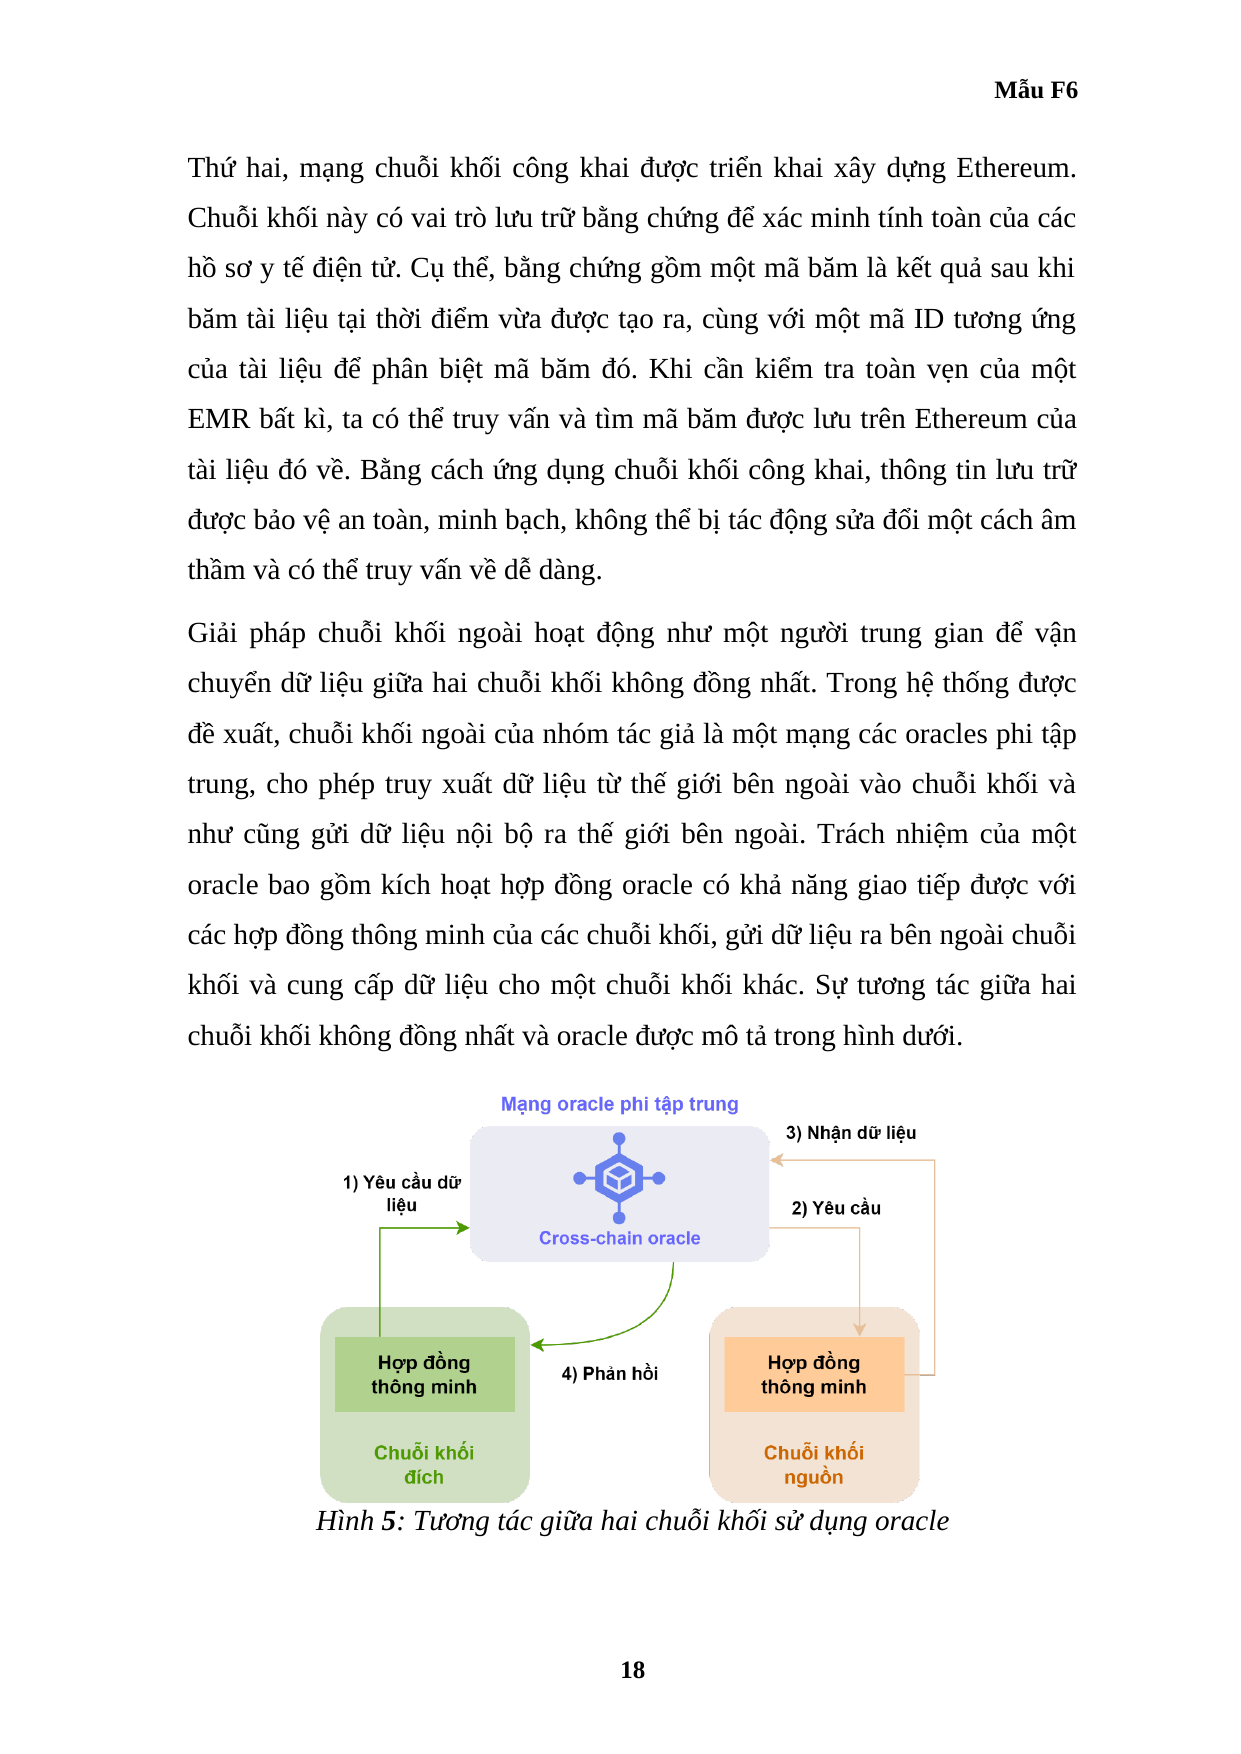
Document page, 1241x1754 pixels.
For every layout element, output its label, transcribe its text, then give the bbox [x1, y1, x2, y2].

text Hình 5: Tương tác giữa hai chuỗi khối sử dụng oracle [187, 1503, 1078, 1536]
picture [319, 1080, 947, 1503]
text Thứ hai, mạng chuỗi khối công khai được triển khai xây dựng Ethereum. Chuỗi khối này có vai trò lưu trữ bằng chứng để xác minh tính toàn của các hồ sơ y tế điện tử. Cụ thể, bằng chứng gồm một mã băm là kết quả sau khi băm tài liệu tại thời điểm vừa được tạo ra, cùng với một mã ID tương ứng của tài liệu để phân biệt mã băm đó. Khi cần kiểm tra toàn vẹn của một EMR bất kì, ta có thể truy vấn và tìm mã băm được lưu trên Ethereum của tài liệu đó về. Bằng cách ứng dụng chuỗi khối công khai, thông tin lưu trữ được bảo vệ an toàn, minh bạch, không thể bị tác động sửa đổi một cách âm thầm và có thể truy vấn về dễ dàng. [187, 150, 1078, 586]
text Giải pháp chuỗi khối ngoài hoạt động như một người trung gian để vận chuyển dữ liệu giữa hai chuỗi khối không đồng nhất. Trong hệ thống được đề xuất, chuỗi khối ngoài của nhóm tác giả là một mạng các oracles phi tập trung, cho phép truy xuất dữ liệu từ thế giới bên ngoài vào chuỗi khối và như cũng gửi dữ liệu nội bộ ra thế giới bên ngoài. Trách nhiệm của một oracle bao gồm kích hoạt hợp đồng oracle có khả năng giao tiếp được với các hợp đồng thông minh của các chuỗi khối, gửi dữ liệu ra bên ngoài chuỗi khối và cung cấp dữ liệu cho một chuỗi khối khác. Sự tương tác giữa hai chuỗi khối không đồng nhất và oracle được mô tả trong hình dưới. [187, 615, 1078, 1051]
